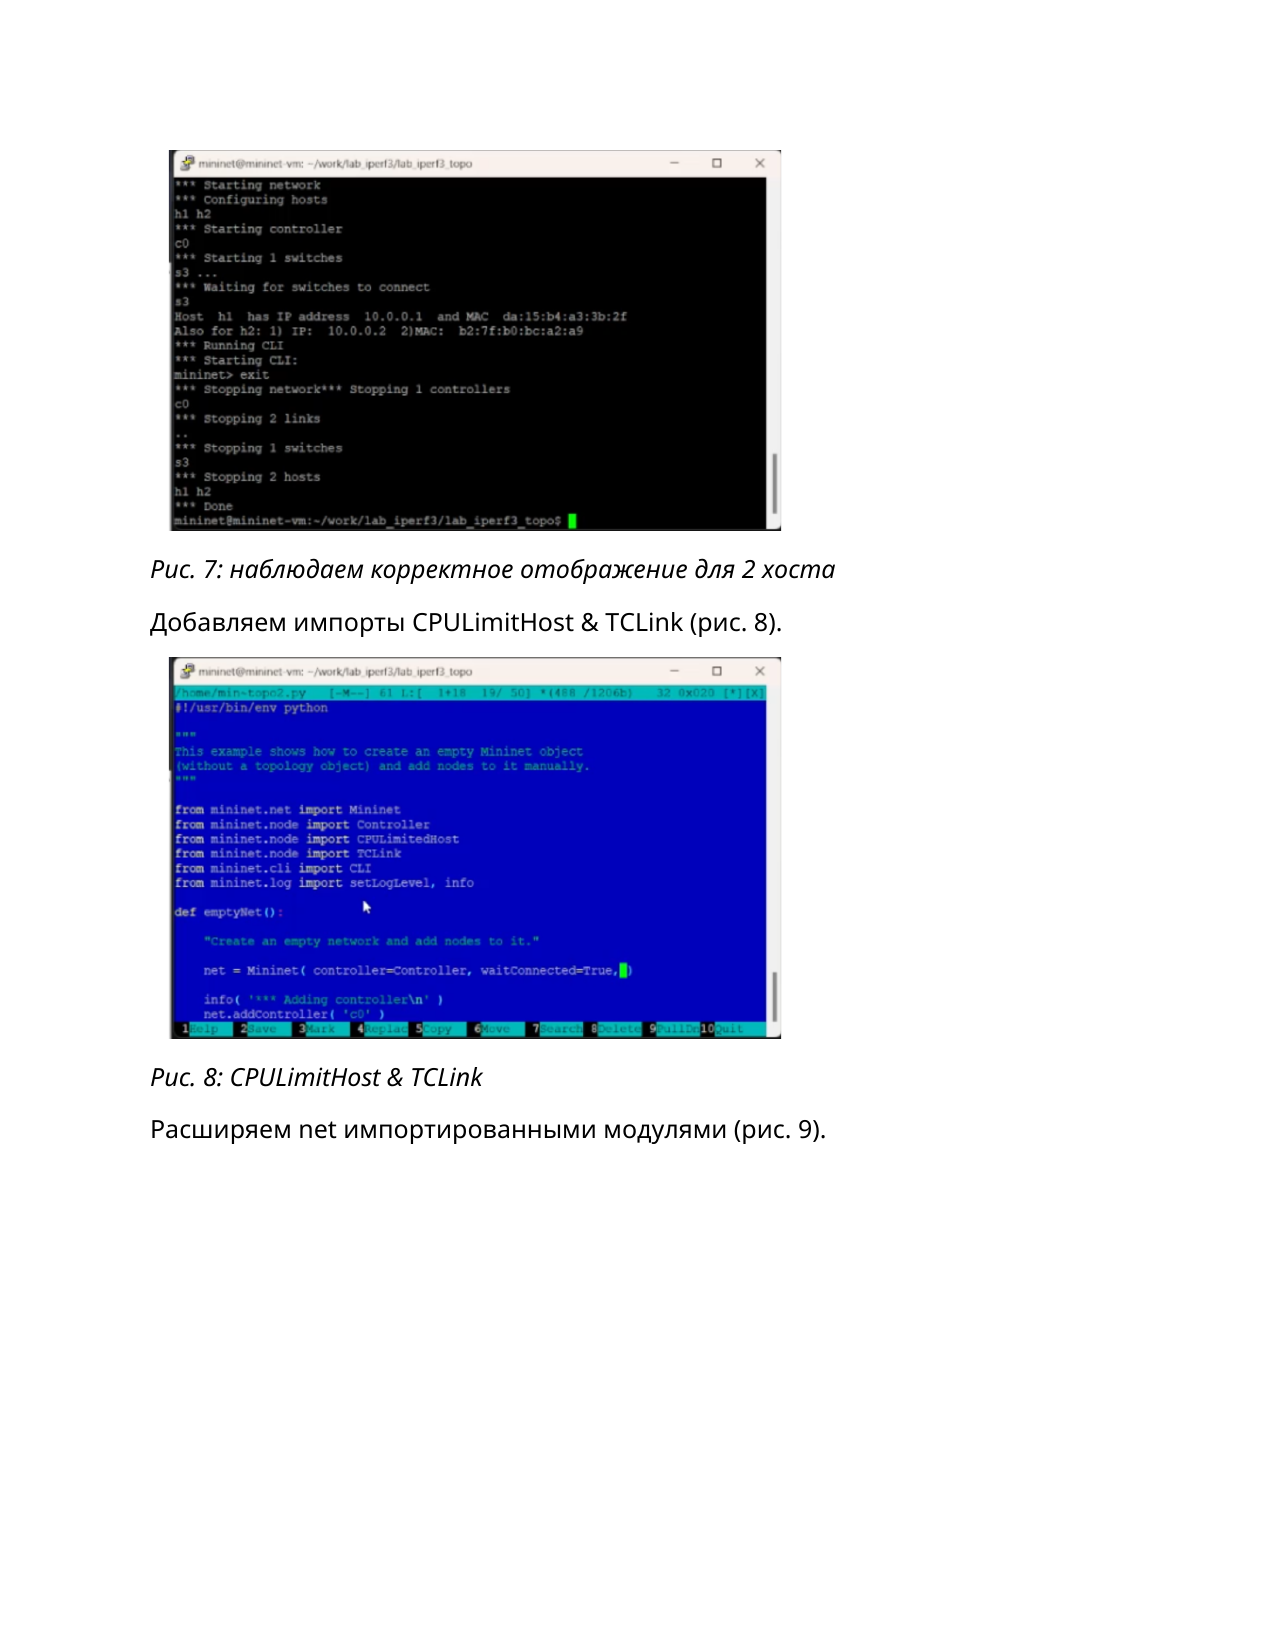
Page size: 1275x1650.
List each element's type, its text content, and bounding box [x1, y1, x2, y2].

text Добавляем импорты CPULimitHost & TCLink (рис. 8). [150, 605, 1125, 639]
picture [168, 150, 782, 531]
text Рис. 7: наблюдаем корректное отображение для 2 хоста [150, 552, 1125, 586]
text Рис. 8: CPULimitHost & TCLink [150, 1059, 1125, 1093]
text Расширяем net импортированными модулями (рис. 9). [150, 1112, 1125, 1146]
picture [168, 657, 782, 1039]
